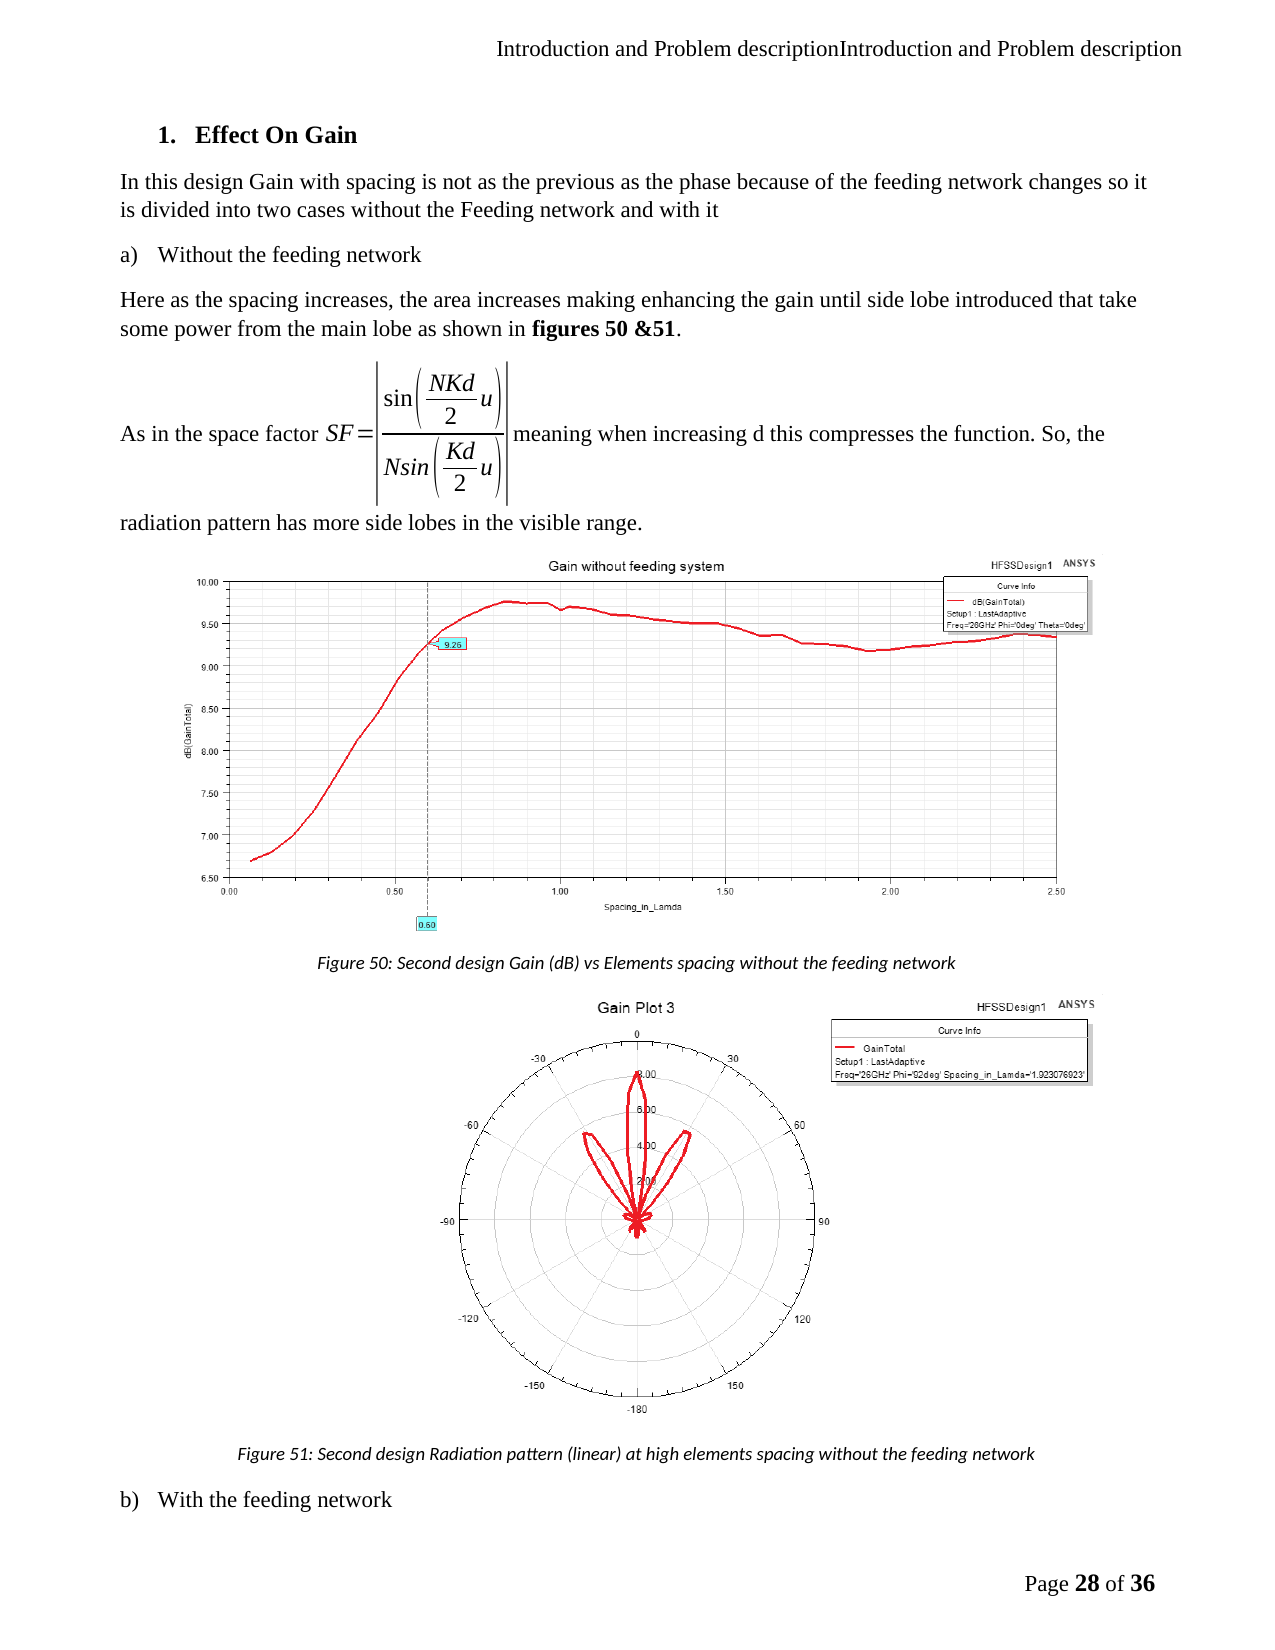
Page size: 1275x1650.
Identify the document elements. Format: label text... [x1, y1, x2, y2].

subtitle Effect On Gain [157, 120, 1155, 149]
text Figure 50: Second design Gain (dB) vs Elements spacing without the feeding network [120, 951, 1155, 974]
picture [172, 554, 1103, 933]
list Without the feeding network [120, 241, 1155, 268]
list With the feeding network [120, 1486, 1155, 1513]
text In this design Gain with spacing is not as the previous as the phase because of the feeding network changes so it is divided into two cases without the Feeding network and with it [120, 168, 1155, 222]
text Here as the spacing increases, the area increases making enhancing the gain until side lobe introduced that take some power from the main lobe as shown in figures 50 &51. [120, 286, 1155, 341]
picture [172, 994, 1103, 1424]
text As in the space factor meaning when increasing d this compresses the function. So, the radiation pattern has more side lobes in the visible range. [120, 360, 1155, 535]
text Figure 51: Second design Radiation pattern (linear) at high elements spacing without the feeding network [120, 1443, 1155, 1466]
